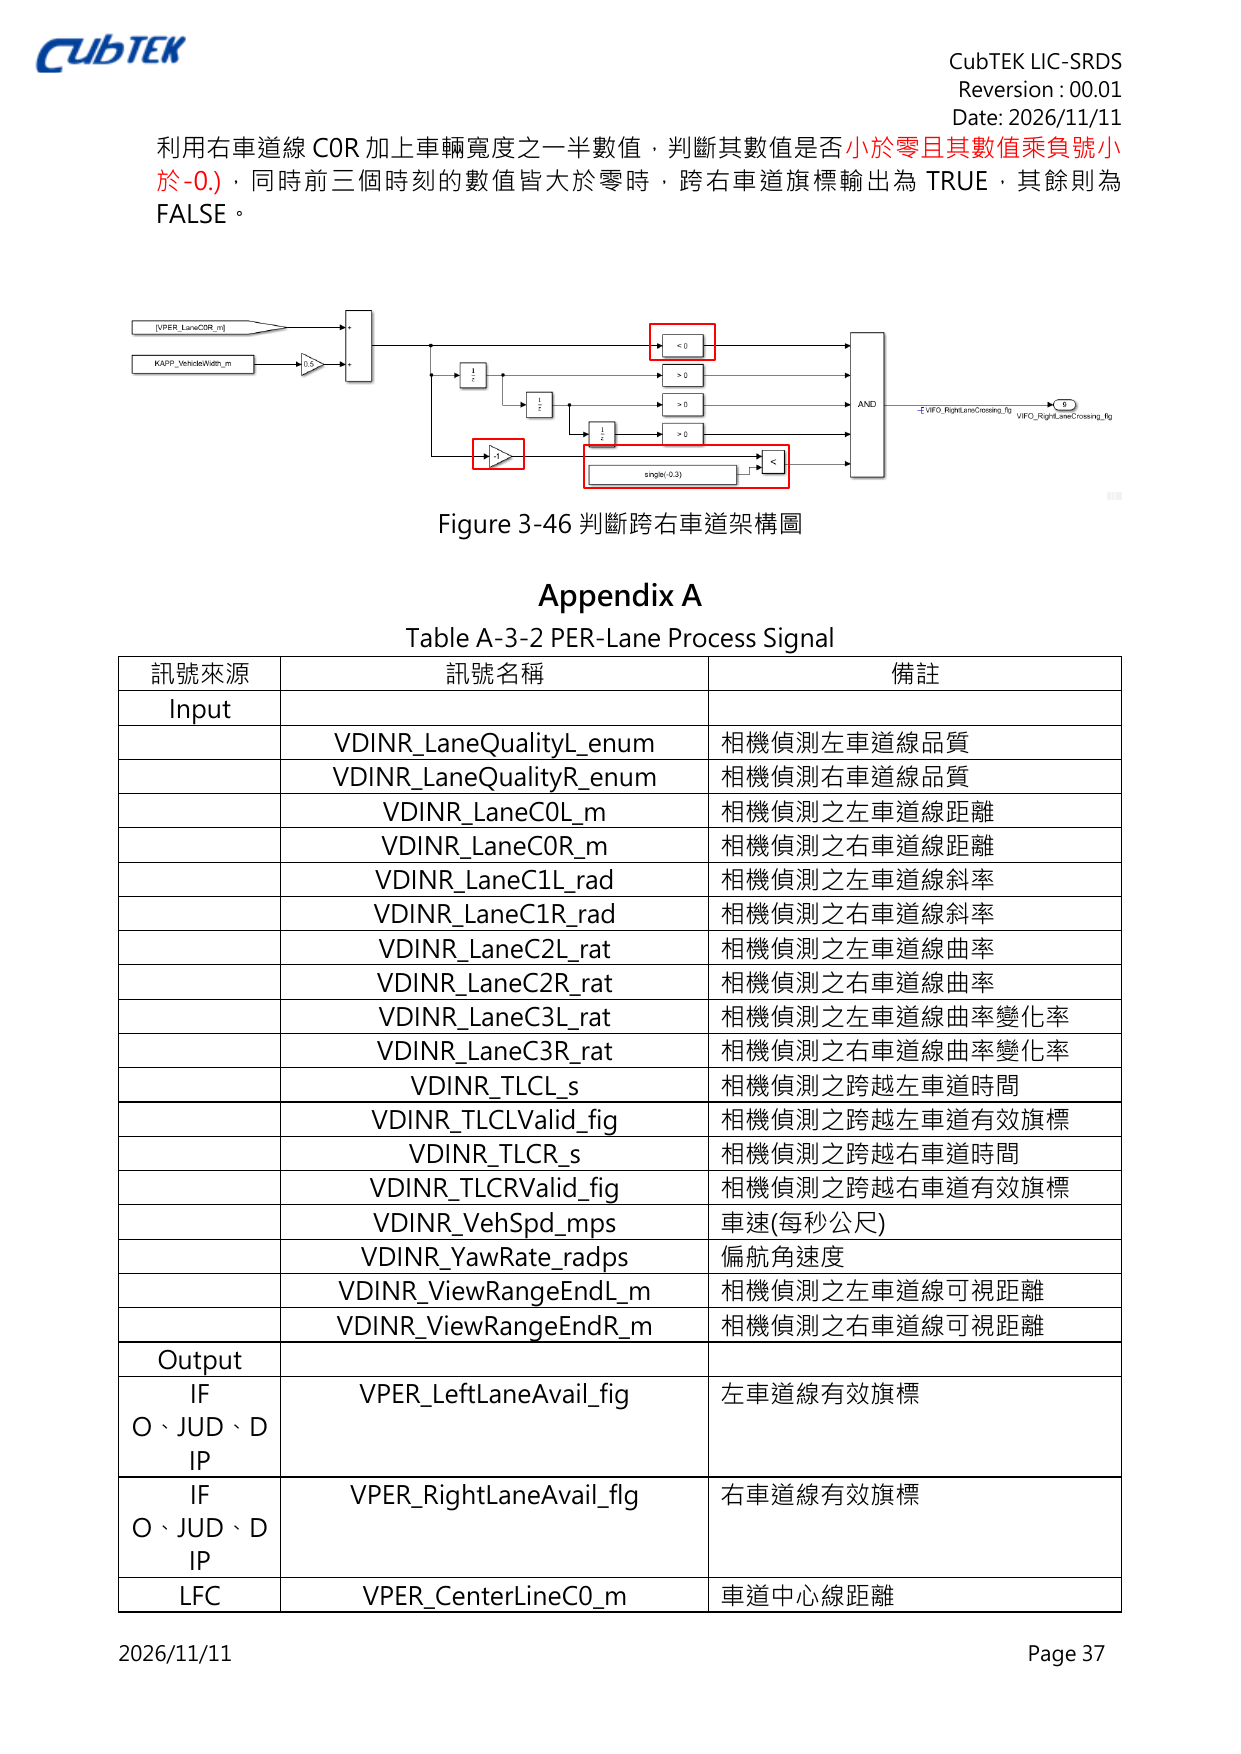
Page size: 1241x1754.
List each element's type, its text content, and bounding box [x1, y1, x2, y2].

table_cell [119, 1068, 280, 1101]
table_header 訊號來源 [119, 657, 280, 690]
table_cell [119, 1205, 280, 1238]
table_cell VDINR_LaneC2L_rat [281, 931, 708, 964]
table_cell VPER_CenterLineC0_m [281, 1578, 708, 1611]
picture [118, 296, 1123, 501]
table_cell VDINR_LaneQualityL_enum [281, 726, 708, 759]
table_cell [119, 1034, 280, 1067]
table_cell 車速(每秒公尺) [709, 1205, 1121, 1238]
table_cell VDINR_LaneC2R_rat [281, 965, 708, 999]
table_cell 相機偵測之左車道線曲率變化率 [709, 1000, 1121, 1033]
table_cell IFO、JUD、DIP [119, 1377, 280, 1476]
table_cell VDINR_TLCLValid_fig [281, 1103, 708, 1136]
text 利用右車道線C0R加上車輛寬度之一半數值，判斷其數值是否小於零且其數值乘負號小於-0.)，同時前三個時刻的數值皆大於零時，跨右車道旗標輸出為TRUE，其餘則為FALSE。 [156, 130, 1122, 230]
table_cell [119, 965, 280, 999]
table_cell VDINR_ViewRangeEndR_m [281, 1308, 708, 1341]
table_cell [119, 828, 280, 862]
table_cell VDINR_YawRate_radps [281, 1240, 708, 1273]
table_cell 相機偵測之跨越左車道有效旗標 [709, 1103, 1121, 1136]
table_cell 相機偵測之右車道線可視距離 [709, 1308, 1121, 1341]
table_cell VDINR_LaneC1R_rad [281, 897, 708, 930]
table_cell [281, 691, 708, 724]
table_cell VDINR_TLCR_s [281, 1137, 708, 1170]
table_cell VPER_RightLaneAvail_flg [281, 1478, 708, 1577]
picture [28, 25, 188, 71]
table_cell LFC [119, 1578, 280, 1611]
table_cell 相機偵測之右車道線曲率變化率 [709, 1034, 1121, 1067]
table_cell [119, 1103, 280, 1136]
table_cell 相機偵測之左車道線可視距離 [709, 1274, 1121, 1307]
table_cell 車道中心線距離 [709, 1578, 1121, 1611]
table_cell [119, 1000, 280, 1033]
table_cell [119, 897, 280, 930]
table_cell 右車道線有效旗標 [709, 1478, 1121, 1577]
table_cell 相機偵測之右車道線斜率 [709, 897, 1121, 930]
table_cell [281, 1343, 708, 1376]
text Figure 3-46 判斷跨右車道架構圖 [118, 501, 1122, 542]
table_cell [709, 691, 1121, 724]
table_cell VDINR_TLCL_s [281, 1068, 708, 1101]
table_cell VDINR_LaneC0L_m [281, 794, 708, 827]
table_cell 相機偵測左車道線品質 [709, 726, 1121, 759]
table_cell IFO、JUD、DIP [119, 1478, 280, 1577]
table_cell [119, 794, 280, 827]
table_cell [119, 1308, 280, 1341]
table_cell VDINR_LaneC3R_rat [281, 1034, 708, 1067]
table_cell Output [119, 1343, 280, 1376]
table_cell 相機偵測右車道線品質 [709, 760, 1121, 793]
table_cell VDINR_VehSpd_mps [281, 1205, 708, 1238]
table_cell VDINR_LaneQualityR_enum [281, 760, 708, 793]
table_cell 相機偵測之跨越左車道時間 [709, 1068, 1121, 1101]
table_header 備註 [709, 657, 1121, 690]
table_cell 相機偵測之左車道線曲率 [709, 931, 1121, 964]
table_cell VDINR_LaneC3L_rat [281, 1000, 708, 1033]
table_cell 相機偵測之跨越右車道時間 [709, 1137, 1121, 1170]
table_cell [119, 1274, 280, 1307]
text Appendix A [118, 576, 1122, 614]
table_cell VDINR_LaneC1L_rad [281, 863, 708, 896]
table_cell [119, 1240, 280, 1273]
table_cell [709, 1343, 1121, 1376]
table_cell VDINR_TLCRValid_fig [281, 1171, 708, 1204]
table_cell 相機偵測之左車道線距離 [709, 794, 1121, 827]
table_cell VDINR_LaneC0R_m [281, 828, 708, 862]
table_cell 相機偵測之左車道線斜率 [709, 863, 1121, 896]
table_cell Input [119, 691, 280, 724]
table_cell [119, 760, 280, 793]
table_cell [119, 1137, 280, 1170]
table_cell 相機偵測之右車道線曲率 [709, 965, 1121, 999]
table_cell 偏航角速度 [709, 1240, 1121, 1273]
table_cell VPER_LeftLaneAvail_fig [281, 1377, 708, 1476]
table_header 訊號名稱 [281, 657, 708, 690]
table_cell [119, 863, 280, 896]
table_cell 相機偵測之右車道線距離 [709, 828, 1121, 862]
table_cell [119, 726, 280, 759]
table_cell [119, 931, 280, 964]
table_cell 左車道線有效旗標 [709, 1377, 1121, 1476]
table_cell VDINR_ViewRangeEndL_m [281, 1274, 708, 1307]
table_cell [119, 1171, 280, 1204]
table_cell 相機偵測之跨越右車道有效旗標 [709, 1171, 1121, 1204]
